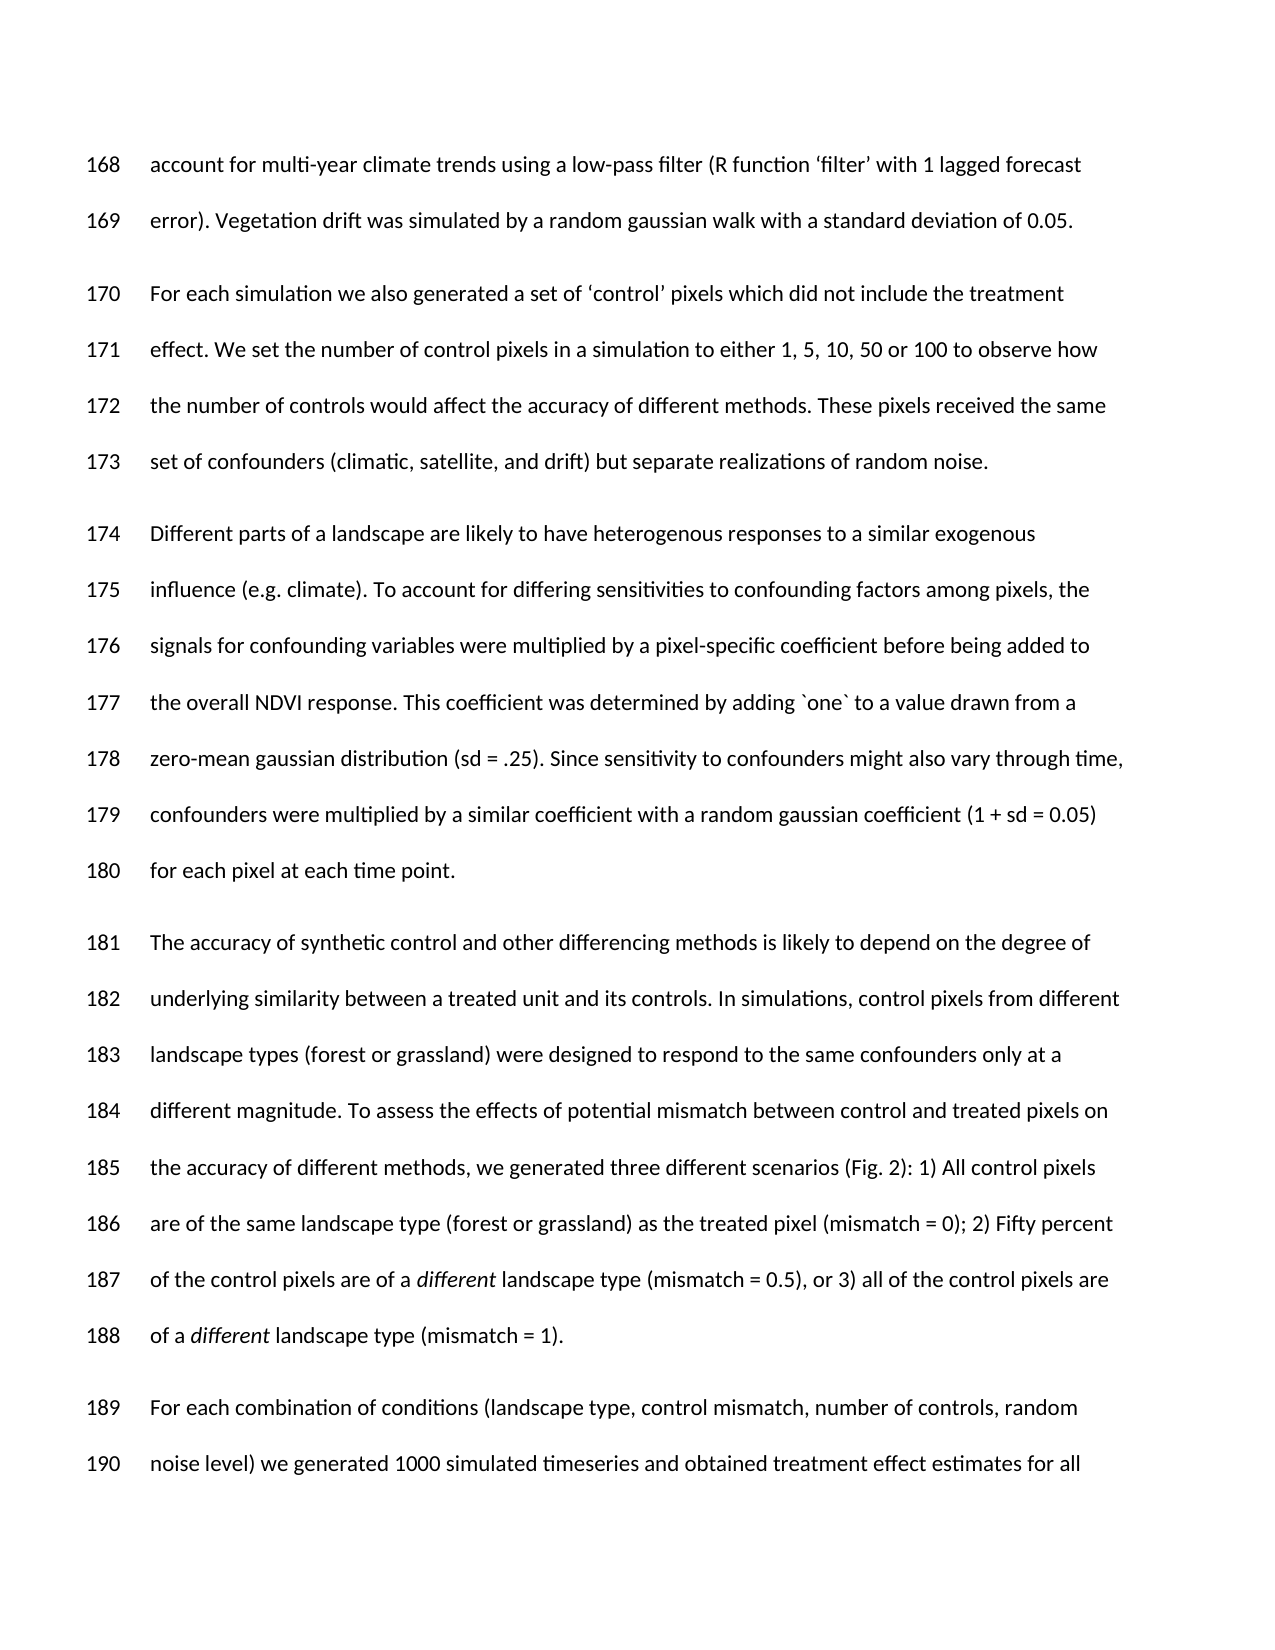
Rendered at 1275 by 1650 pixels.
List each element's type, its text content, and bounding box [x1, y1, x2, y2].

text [150, 150, 1125, 234]
text Different parts of a landscape are likely to have heterogenous responses to a similar exogenous influence (e.g. climate). To account for differing sensitivities to confounding factors among pixels, the signals for confounding variables were multiplied by a pixel-specific coefficient before being added to the overall NDVI response. This coefficient was determined by adding `one` to a value drawn from a zero-mean gaussian distribution (sd = .25). Since sensitivity to confounders might also vary through time, confounders were multiplied by a similar coefficient with a random gaussian coefficient (1 + sd = 0.05) for each pixel at each time point. [150, 519, 1125, 884]
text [150, 1393, 1125, 1478]
text The accuracy of synthetic control and other differencing methods is likely to depend on the degree of underlying similarity between a treated unit and its controls. In simulations, control pixels from different landscape types (forest or grassland) were designed to respond to the same confounders only at a different magnitude. To assess the effects of potential mismatch between control and treated pixels on the accuracy of different methods, we generated three different scenarios (Fig. 2): 1) All control pixels are of the same landscape type (forest or grassland) as the treated pixel (mismatch = 0); 2) Fifty percent of the control pixels are of a different landscape type (mismatch = 0.5), or 3) all of the control pixels are of a different landscape type (mismatch = 1). [150, 928, 1125, 1349]
text For each simulation we also generated a set of ‘control’ pixels which did not include the treatment effect. We set the number of control pixels in a simulation to either 1, 5, 10, 50 or 100 to observe how the number of controls would affect the accuracy of different methods. These pixels received the same set of confounders (climatic, satellite, and drift) but separate realizations of random noise. [150, 279, 1125, 475]
